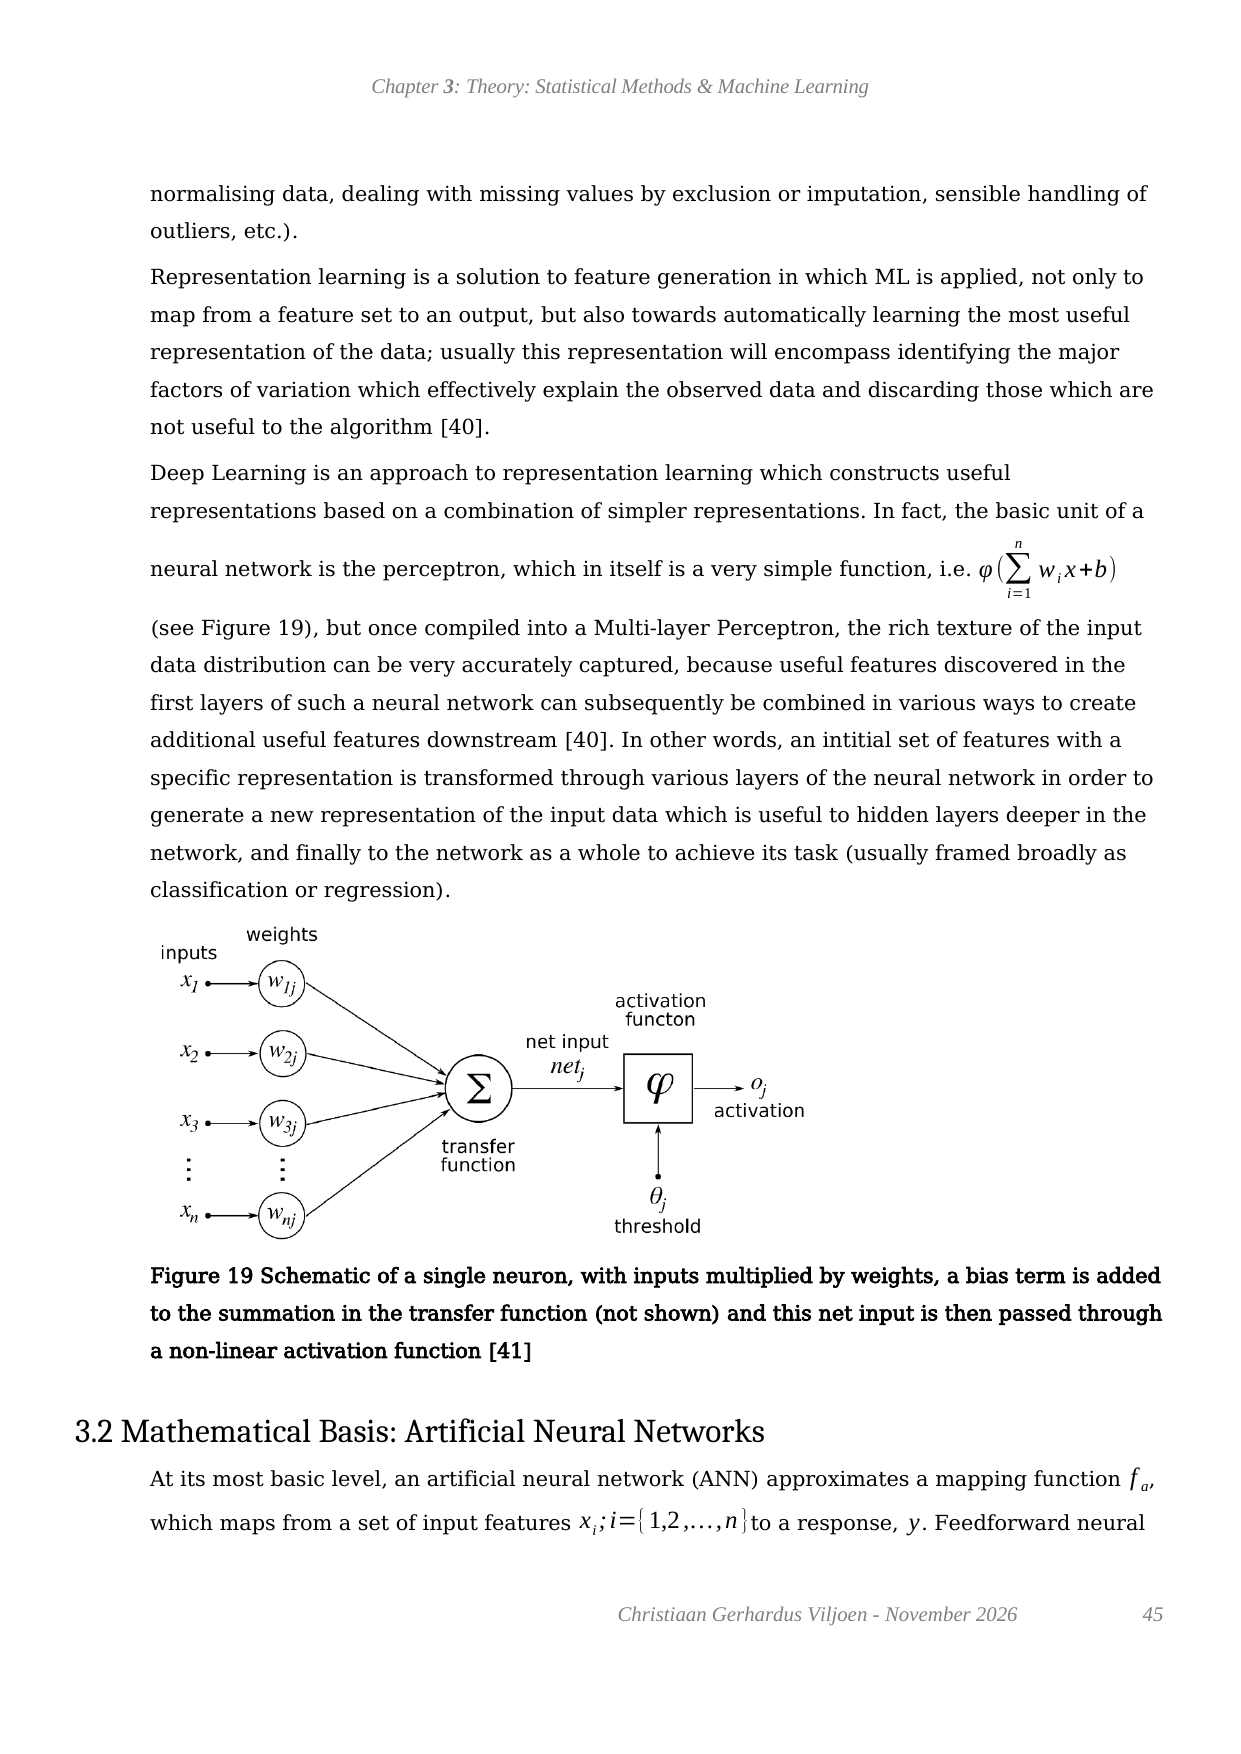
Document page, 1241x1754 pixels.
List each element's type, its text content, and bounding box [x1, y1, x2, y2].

text Representation learning is a solution to feature generation in which ML is applied, not only to map from a feature set to an output, but also towards automatically learning the most useful representation of the data; usually this representation will encompass identifying the major factors of variation which effectively explain the observed data and discarding those which are not useful to the algorithm . [150, 264, 1165, 439]
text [150, 181, 1165, 243]
picture [150, 923, 821, 1242]
text Figure 19 Schematic of a single neuron, with inputs multiplied by weights, a bias term is added to the summation in the transfer function (not shown) and this net input is then passed through a non-linear activation function [150, 1262, 1165, 1362]
text Deep Learning is an approach to representation learning which constructs useful representations based on a combination of simpler representations. In fact, the basic unit of a neural network is the perceptron, which in itself is a very simple function, i.e. (see Figure 16), but once compiled into a Multi-layer Perceptron, the rich texture of the input data distribution can be very accurately captured, because useful features discovered in the first layers of such a neural network can subsequently be combined in various ways to create additional useful features downstream . In other words, an intitial set of features with a specific representation is transformed through various layers of the neural network in order to generate a new representation of the input data which is useful to hidden layers deeper in the network, and finally to the network as a whole to achieve its task (usually framed broadly as classification or regression). [150, 460, 1165, 902]
subtitle Mathematical Basis: Artificial Neural Networks [75, 1412, 1165, 1451]
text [150, 1463, 1165, 1538]
